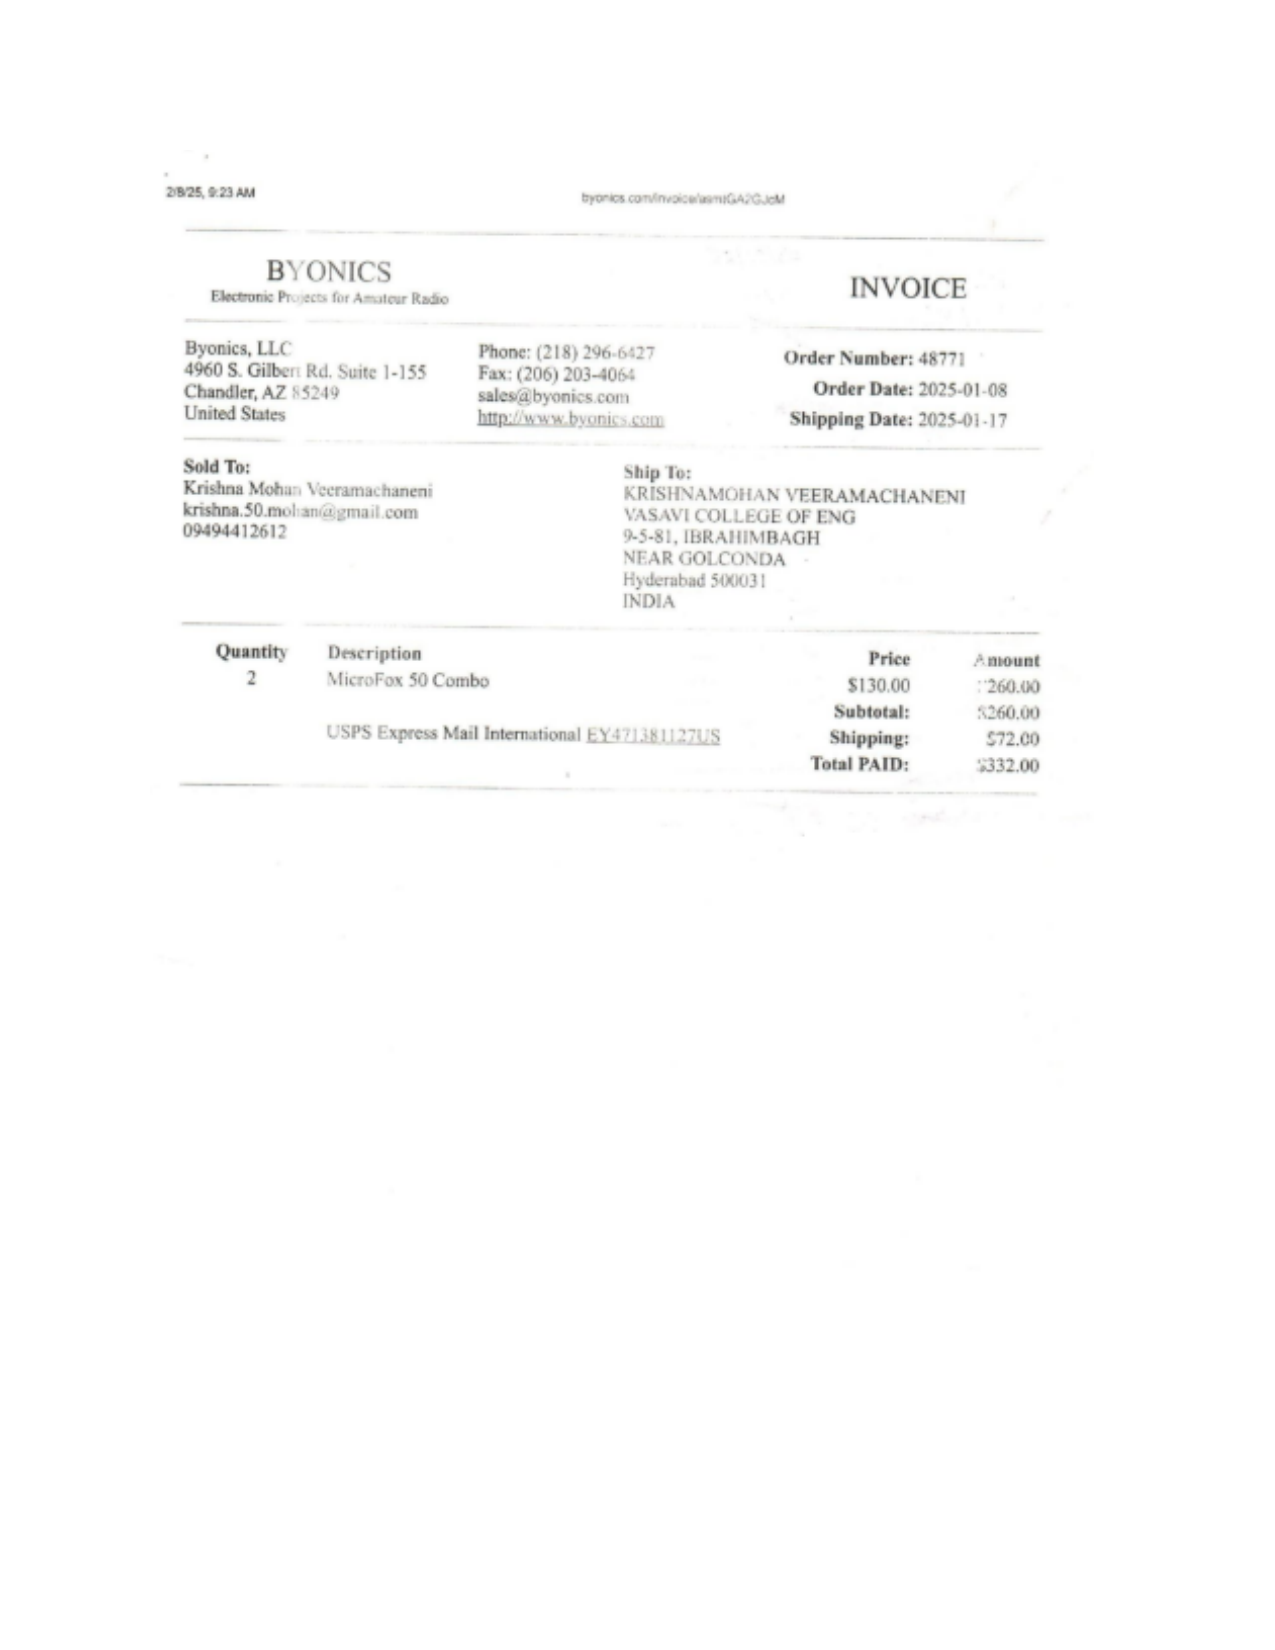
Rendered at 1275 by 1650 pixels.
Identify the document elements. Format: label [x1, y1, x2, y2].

picture [150, 150, 1094, 1274]
